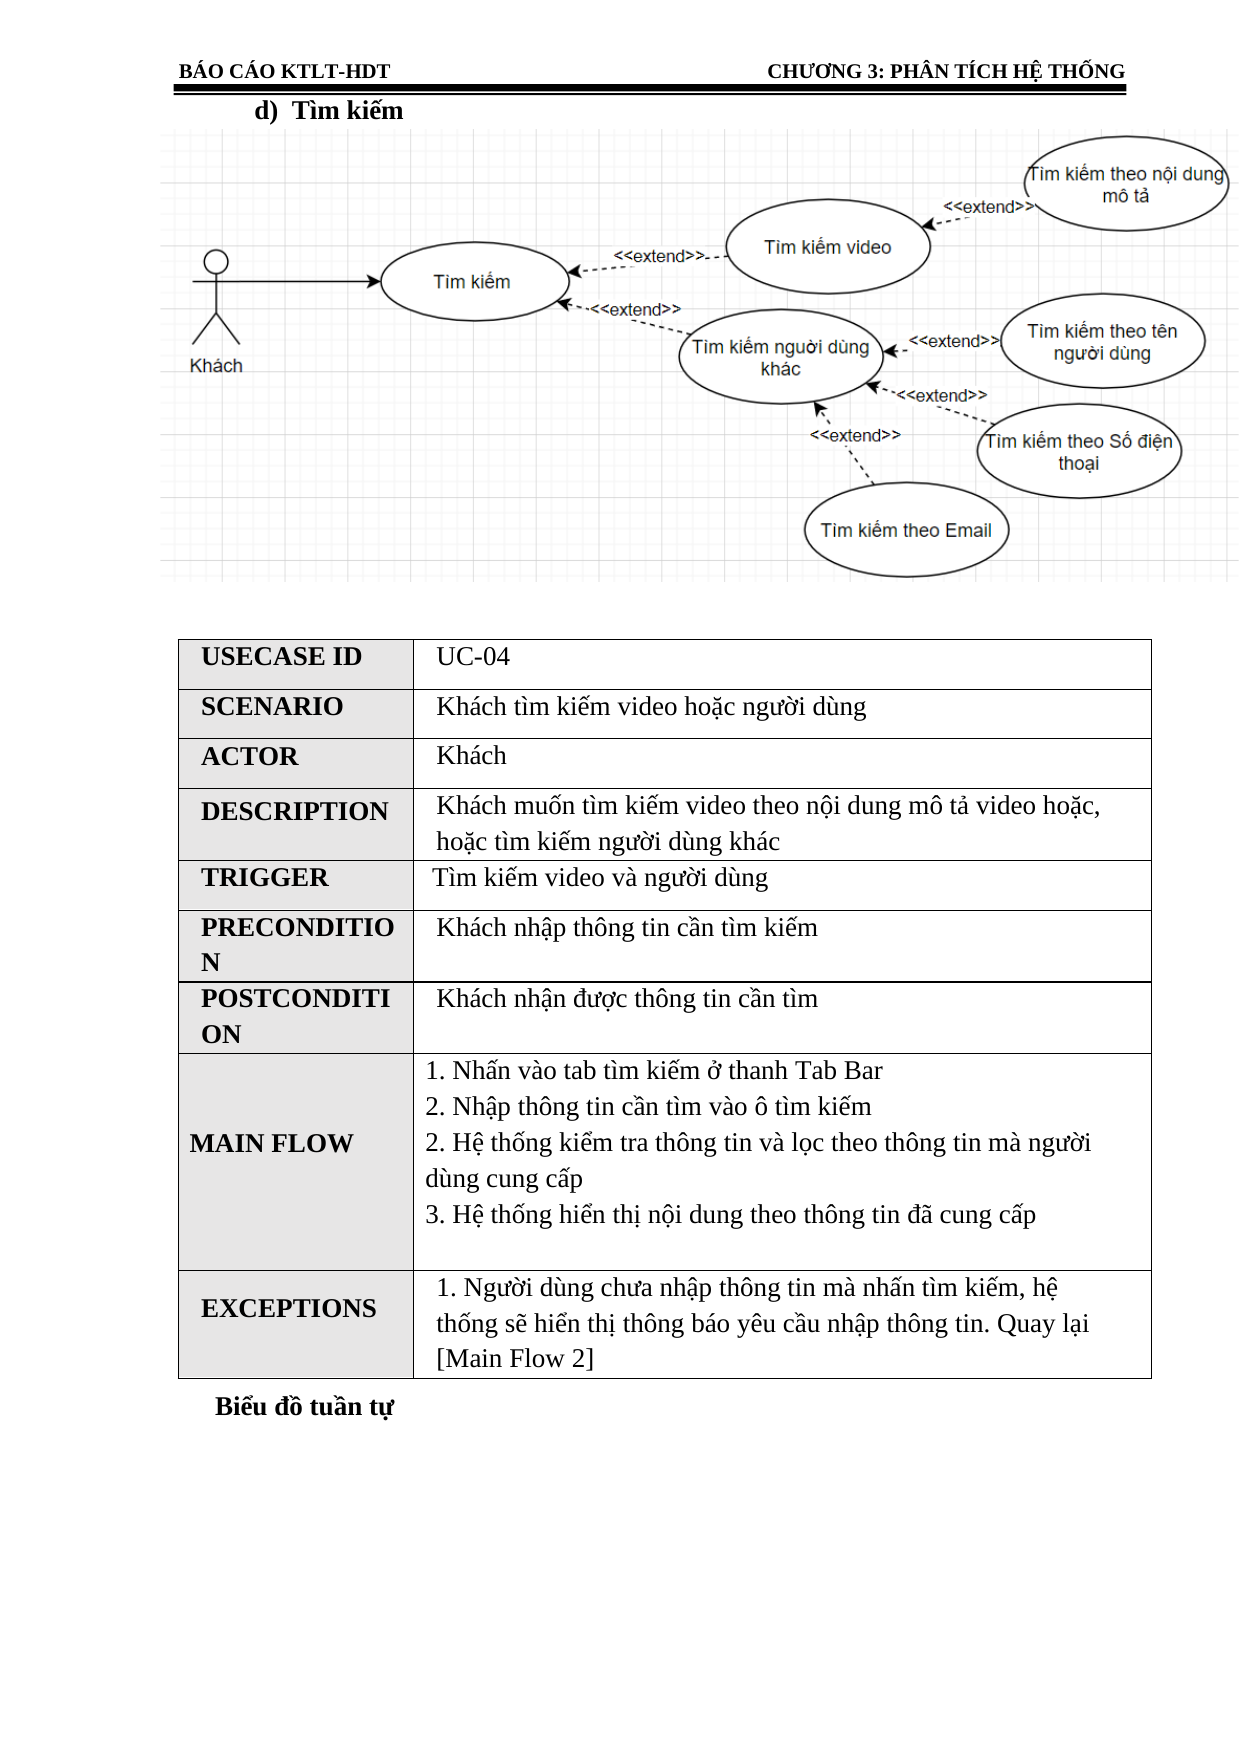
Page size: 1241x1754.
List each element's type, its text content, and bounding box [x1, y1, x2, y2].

table_cell Khách tìm kiếm video hoặc người dùng [414, 690, 1151, 738]
table_cell PRECONDITION [179, 911, 413, 981]
table_cell POSTCONDITION [179, 983, 413, 1053]
table_cell 1. Nhấn vào tab tìm kiếm ở thanh Tab Bar 2. Nhập thông tin cần tìm vào ô tìm kiếm 2. Hệ thống kiểm tra thông tin và lọc theo thông tin mà người dùng cung cấp 3. Hệ thống hiển thị nội dung theo thông tin đã cung cấp [414, 1054, 1151, 1270]
text Biểu đồ tuần tự [215, 720, 1163, 1421]
table_cell DESCRIPTION [179, 789, 413, 860]
table_header USECASE ID [179, 640, 413, 689]
table_cell ACTOR [179, 739, 413, 788]
list Tìm kiếm [254, 94, 1163, 125]
table_cell Khách muốn tìm kiếm video theo nội dung mô tả video hoặc, hoặc tìm kiếm người dùng khác [414, 789, 1151, 860]
table_cell Khách nhập thông tin cần tìm kiếm [414, 911, 1151, 981]
picture [160, 129, 1239, 582]
table_cell 1. Người dùng chưa nhập thông tin mà nhấn tìm kiếm, hệ thống sẽ hiển thị thông báo yêu cầu nhập thông tin. Quay lại [Main Flow 2] [414, 1271, 1151, 1377]
table_cell EXCEPTIONS [179, 1271, 413, 1377]
table_cell TRIGGER [179, 861, 413, 909]
table_cell Tìm kiếm video và người dùng [414, 861, 1151, 909]
table_cell SCENARIO [179, 690, 413, 738]
table_cell MAIN FLOW [179, 1054, 413, 1270]
table_header UC-04 [414, 640, 1151, 689]
table_cell Khách [414, 739, 1151, 788]
table_cell Khách nhận được thông tin cần tìm [414, 983, 1151, 1053]
